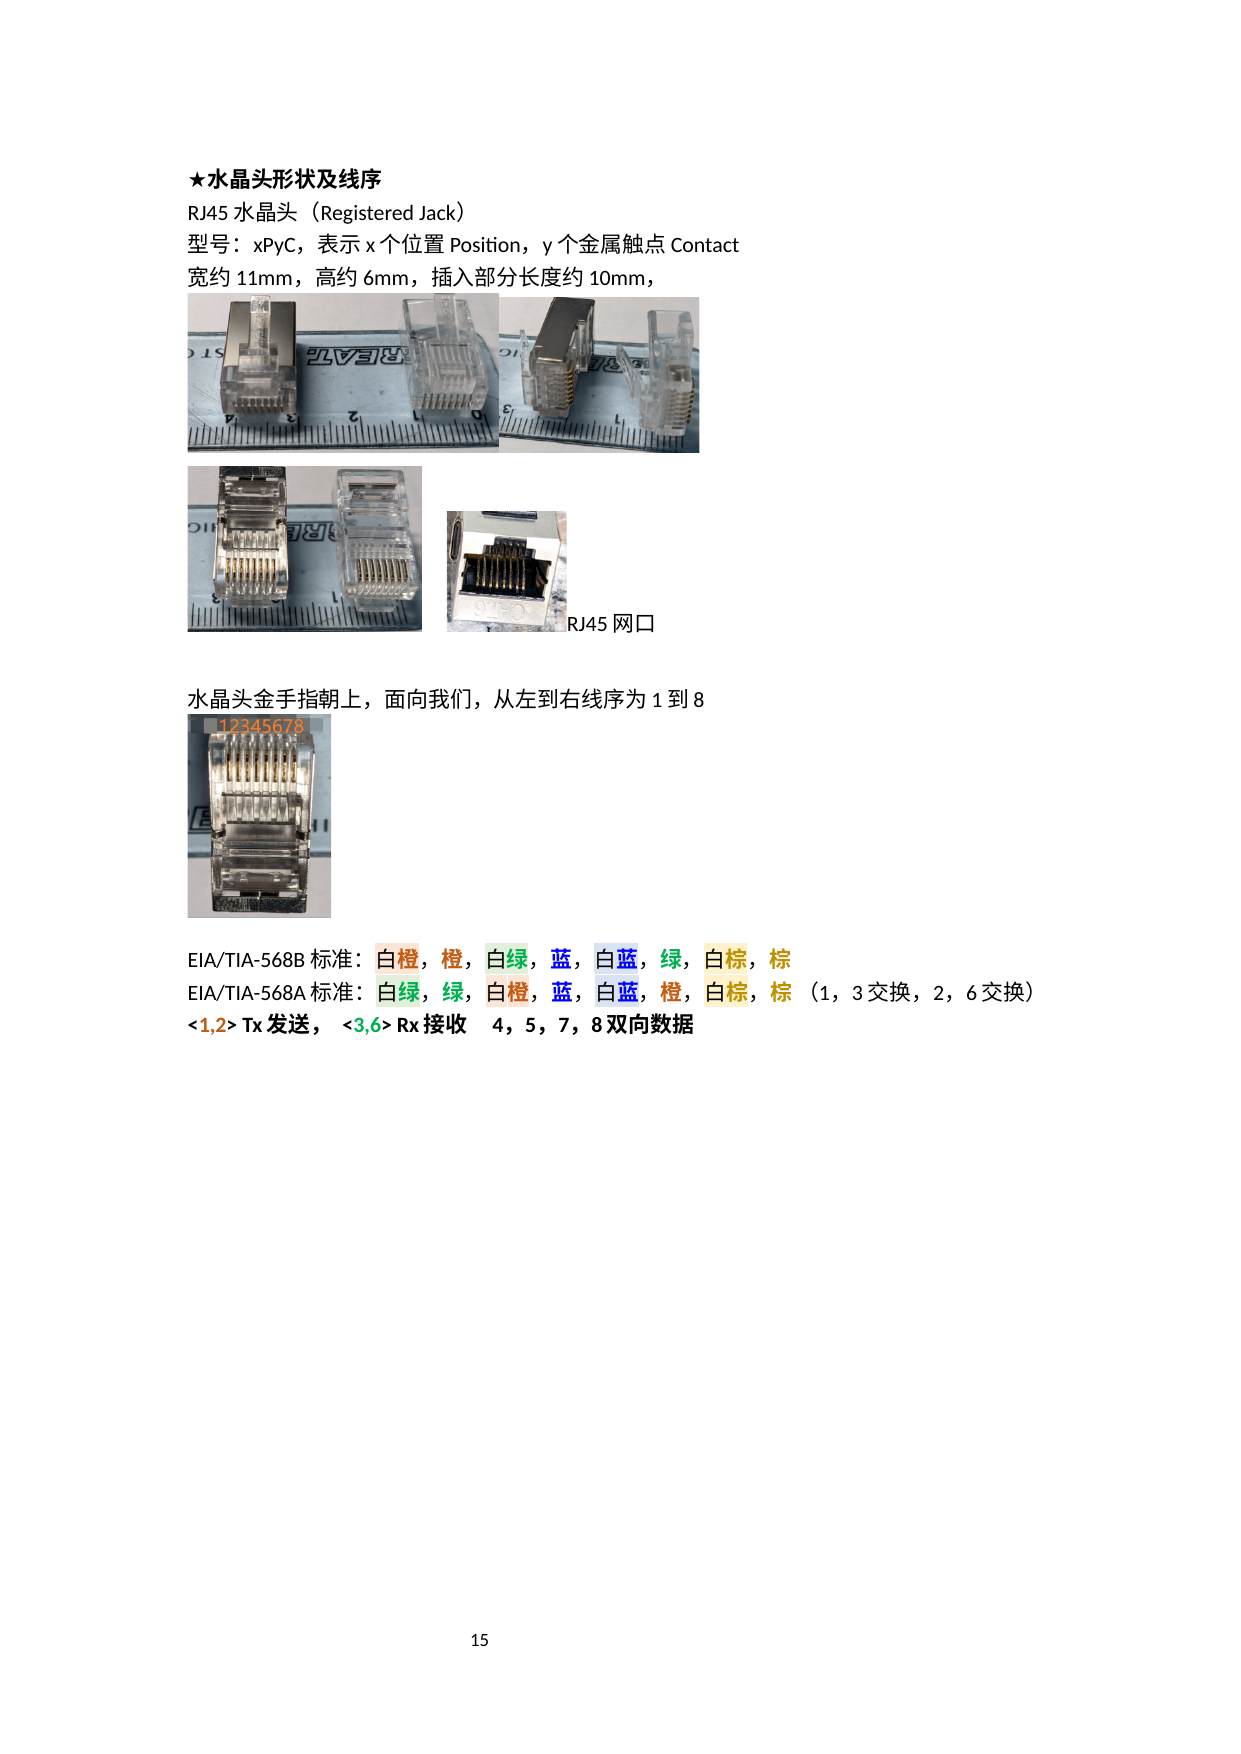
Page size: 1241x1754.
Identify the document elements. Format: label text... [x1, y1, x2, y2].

picture [187, 293, 700, 453]
text <1,2> Tx发送， <3,6> Rx接收 4，5，7，8双向数据 [187, 1007, 1053, 1039]
text EIA/TIA-568B标准：白橙，橙，白绿，蓝，白蓝，绿，白棕，棕 [187, 942, 1053, 974]
text 宽约11mm，高约6mm，插入部分长度约10mm， [187, 259, 1053, 292]
picture [187, 466, 422, 632]
text EIA/TIA-568A标准：白绿，绿，白橙，蓝，白蓝，橙，白棕，棕 （1，3交换，2，6交换） [187, 974, 1053, 1007]
text 型号：xPyC，表示x个位置Position，y个金属触点Contact [187, 227, 1053, 259]
text ★水晶头形状及线序 [187, 162, 1053, 194]
picture [446, 511, 567, 632]
picture [187, 714, 332, 918]
text 水晶头金手指朝上，面向我们，从左到右线序为1到8 [187, 682, 1053, 714]
text RJ45水晶头（Registered Jack） [187, 194, 1053, 227]
